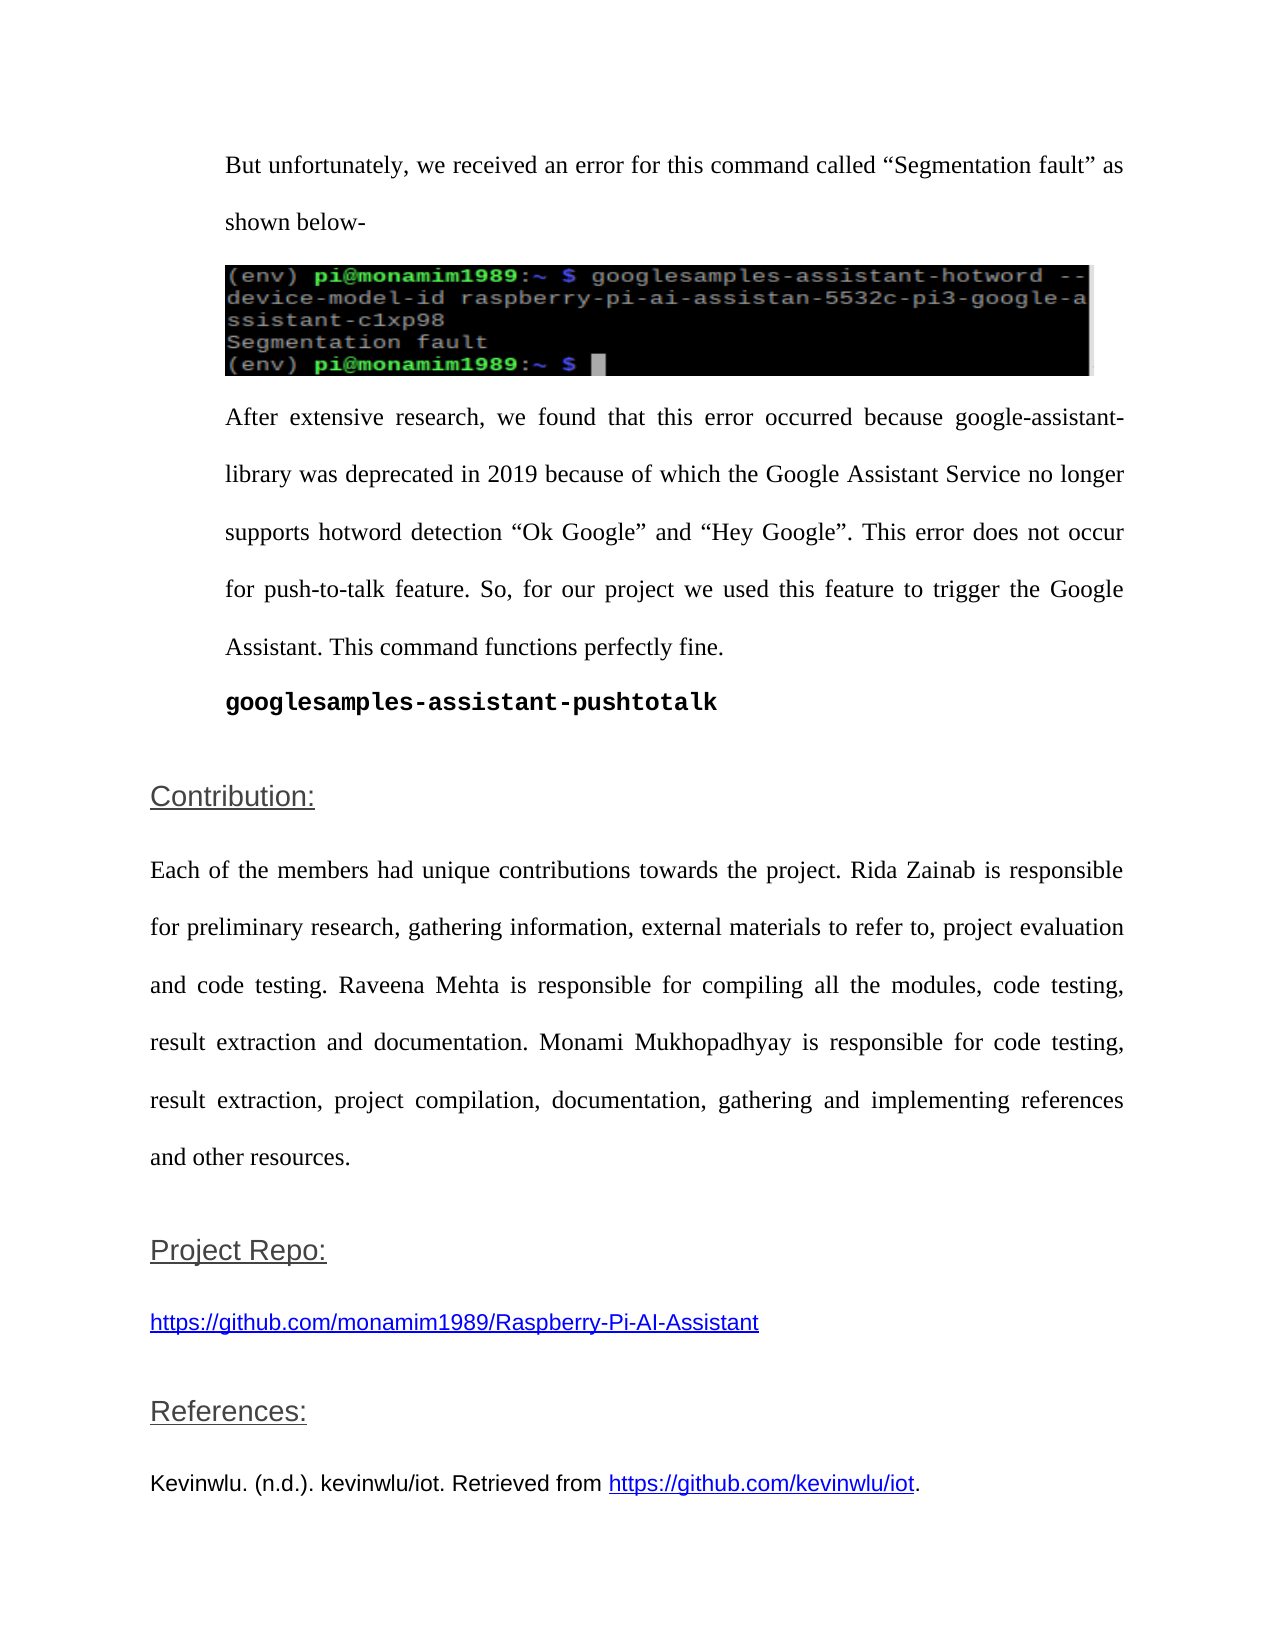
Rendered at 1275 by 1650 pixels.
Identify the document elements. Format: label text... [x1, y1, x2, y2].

list googlesamples-assistant-pushtotalk [225, 689, 1125, 718]
text Each of the members had unique contributions towards the project. Rida Zainab is responsible for preliminary research, gathering information, external materials to refer to, project evaluation and code testing. Raveena Mehta is responsible for compiling all the modules, code testing, result extraction and documentation. Monami Mukhopadhyay is responsible for code testing, result extraction, project compilation, documentation, gathering and implementing references and other resources. [150, 855, 1125, 1171]
text Kevinwlu. (n.d.). kevinwlu/iot. Retrieved from https://github.com/kevinwlu/iot. [150, 1470, 1125, 1496]
subtitle Contribution: [150, 779, 1125, 813]
list But unfortunately, we received an error for this command called “Segmentation fault” as shown below- [225, 150, 1125, 236]
list After extensive research, we found that this error occurred because google-assistant-library was deprecated in 2019 because of which the Google Assistant Service no longer supports hotword detection “Ok Google” and “Hey Google”. This error does not occur for push-to-talk feature. So, for our project we used this feature to trigger the Google Assistant. This command functions perfectly fine. [225, 402, 1125, 661]
text https://github.com/monamim1989/Raspberry-Pi-AI-Assistant [150, 1308, 1125, 1335]
subtitle Project Repo: [150, 1233, 1125, 1267]
subtitle References: [150, 1394, 1125, 1428]
picture [225, 265, 1095, 376]
